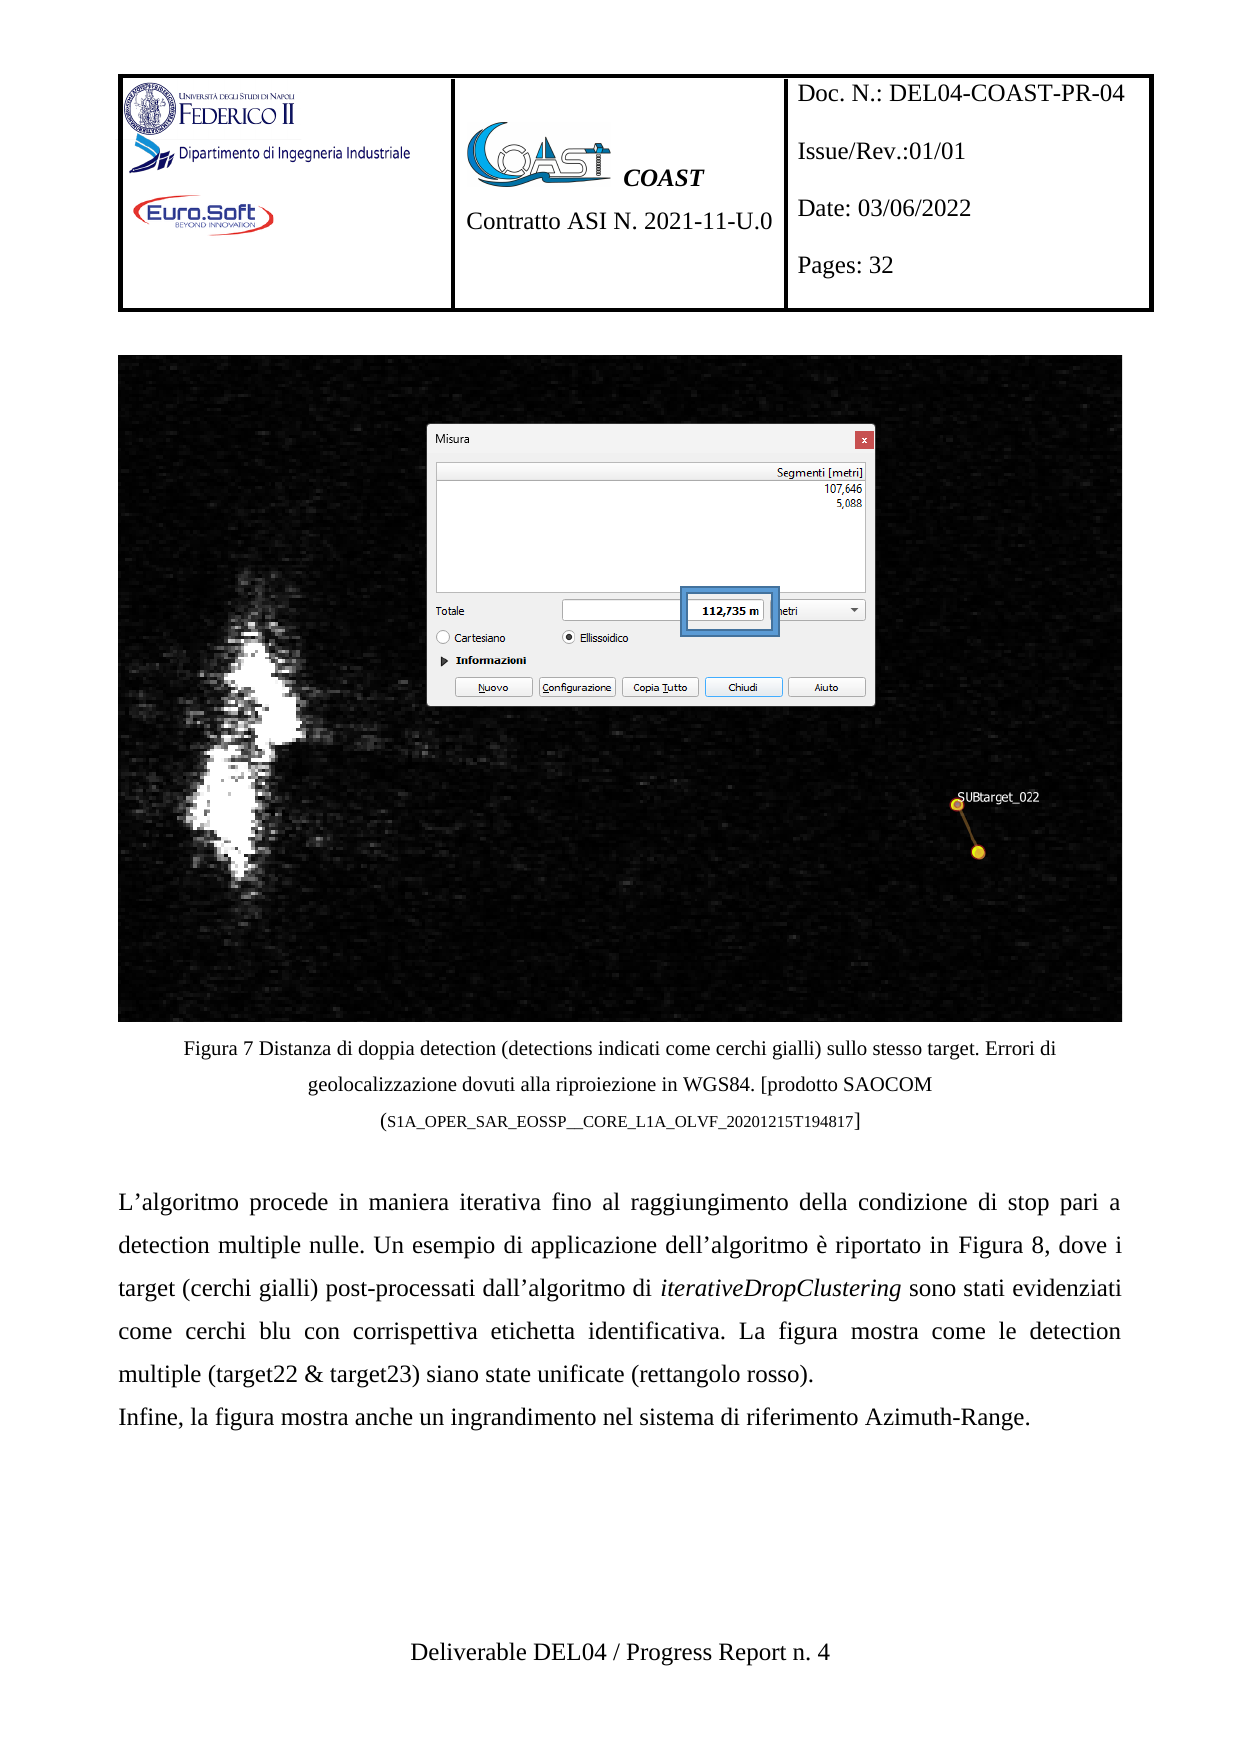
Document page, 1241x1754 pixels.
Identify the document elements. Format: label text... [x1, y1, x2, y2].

picture [118, 355, 1123, 1022]
picture [467, 122, 517, 187]
text Figura 7 Distanza di doppia detection (detections indicati come cerchi gialli) sullo stesso target. Errori di geolocalizzazione dovuti alla riproiezione in WGS84. [prodotto SAOCOM (S1A_OPER_SAR_EOSSP__CORE_L1A_OLVF_20201215T194817] [118, 1036, 1122, 1132]
text L’algoritmo procede in maniera iterativa fino al raggiungimento della condizione di stop pari a detection multiple nulle. Un esempio di applicazione dell’algoritmo è riportato in Figura 8, dove i target (cerchi gialli) post-processati dall’algoritmo di iterativeDropClustering sono stati evidenziati come cerchi blu con corrispettiva etichetta identificativa. La figura mostra come le detection multiple (target22 & target23) siano state unificate (rettangolo rosso). [118, 1187, 1122, 1388]
picture [485, 122, 611, 187]
picture [123, 78, 411, 248]
text Infine, la figura mostra anche un ingrandimento nel sistema di riferimento Azimuth-Range. [118, 1402, 1122, 1431]
